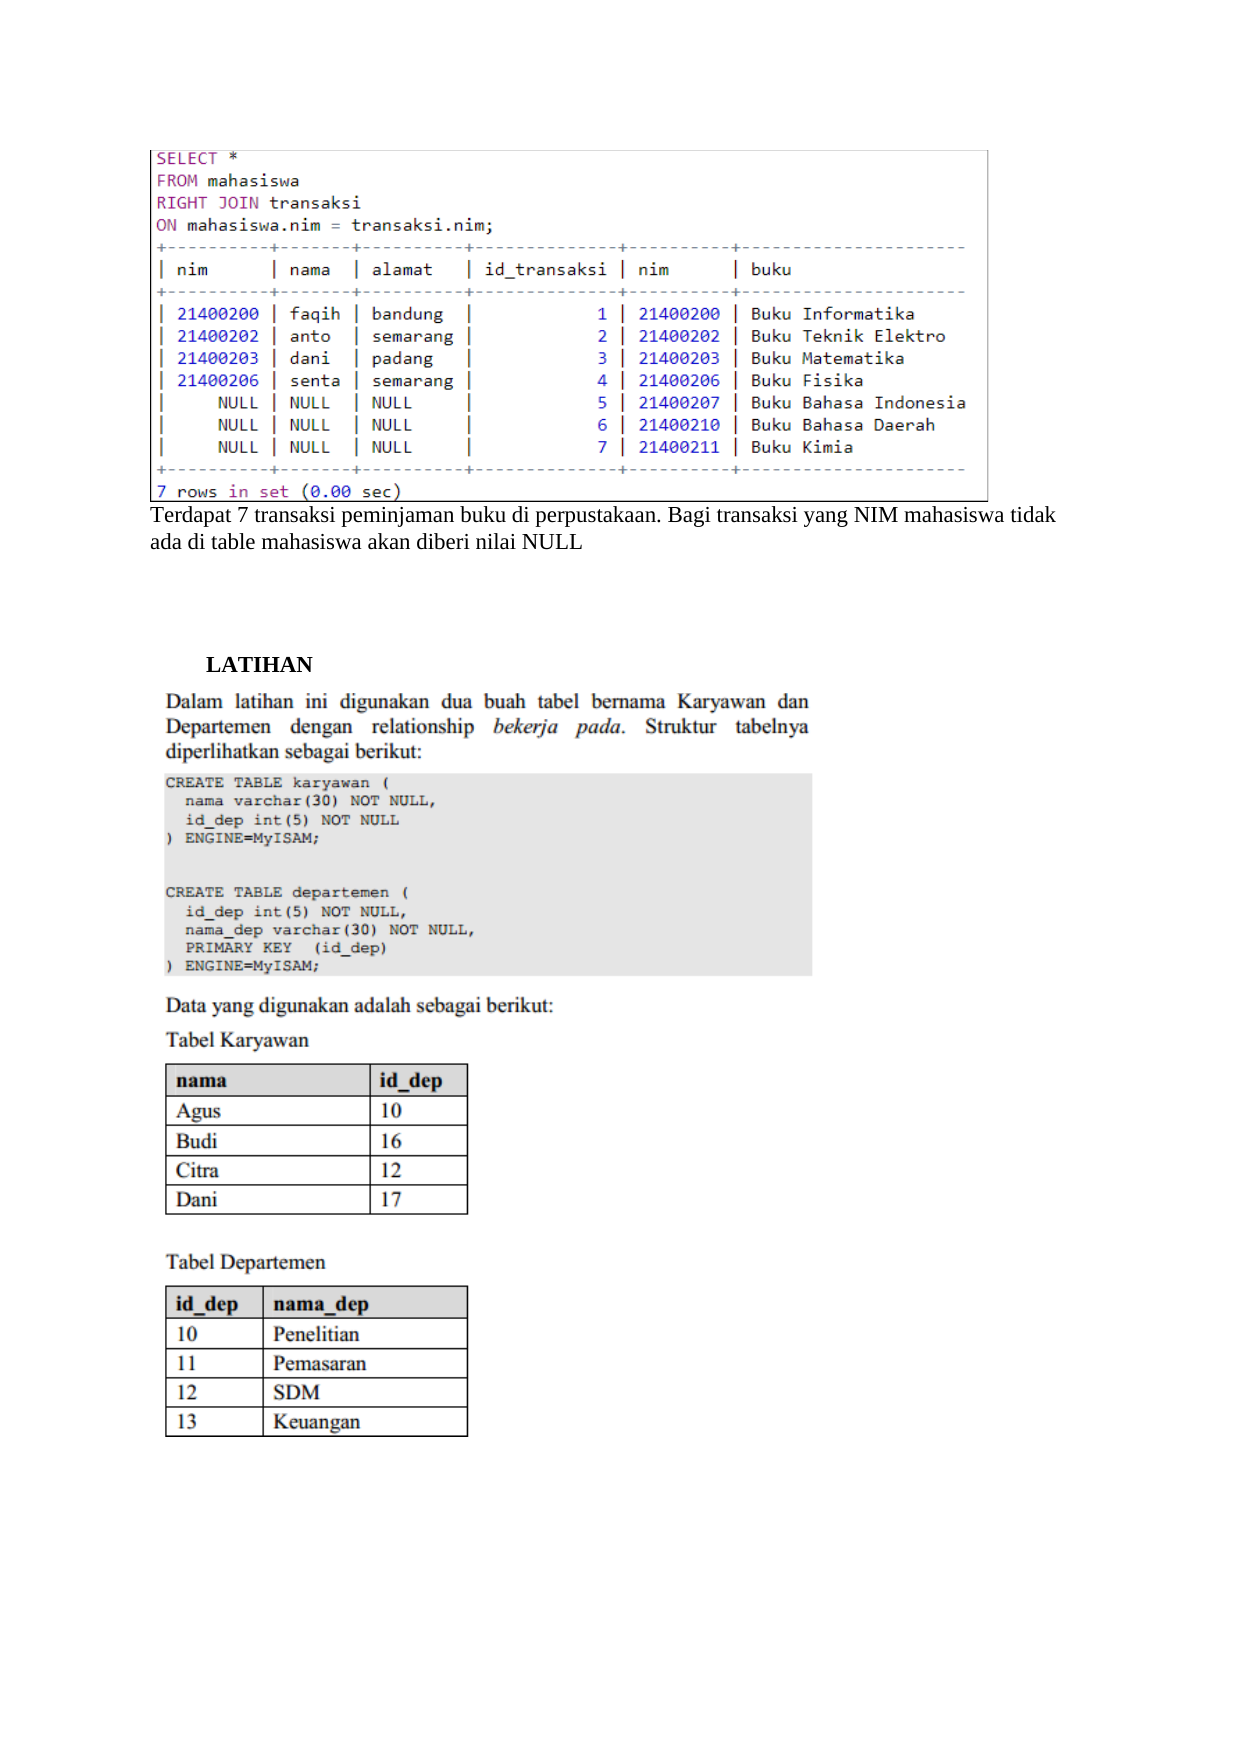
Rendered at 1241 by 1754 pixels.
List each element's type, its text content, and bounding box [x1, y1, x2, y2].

text Terdapat 7 transaksi peminjaman buku di perpustakaan. Bagi transaksi yang NIM mahasiswa tidak ada di table mahasiswa akan diberi nilai NULL [150, 502, 1090, 554]
picture [150, 150, 989, 502]
text LATIHAN [206, 651, 1090, 677]
picture [164, 693, 813, 1437]
